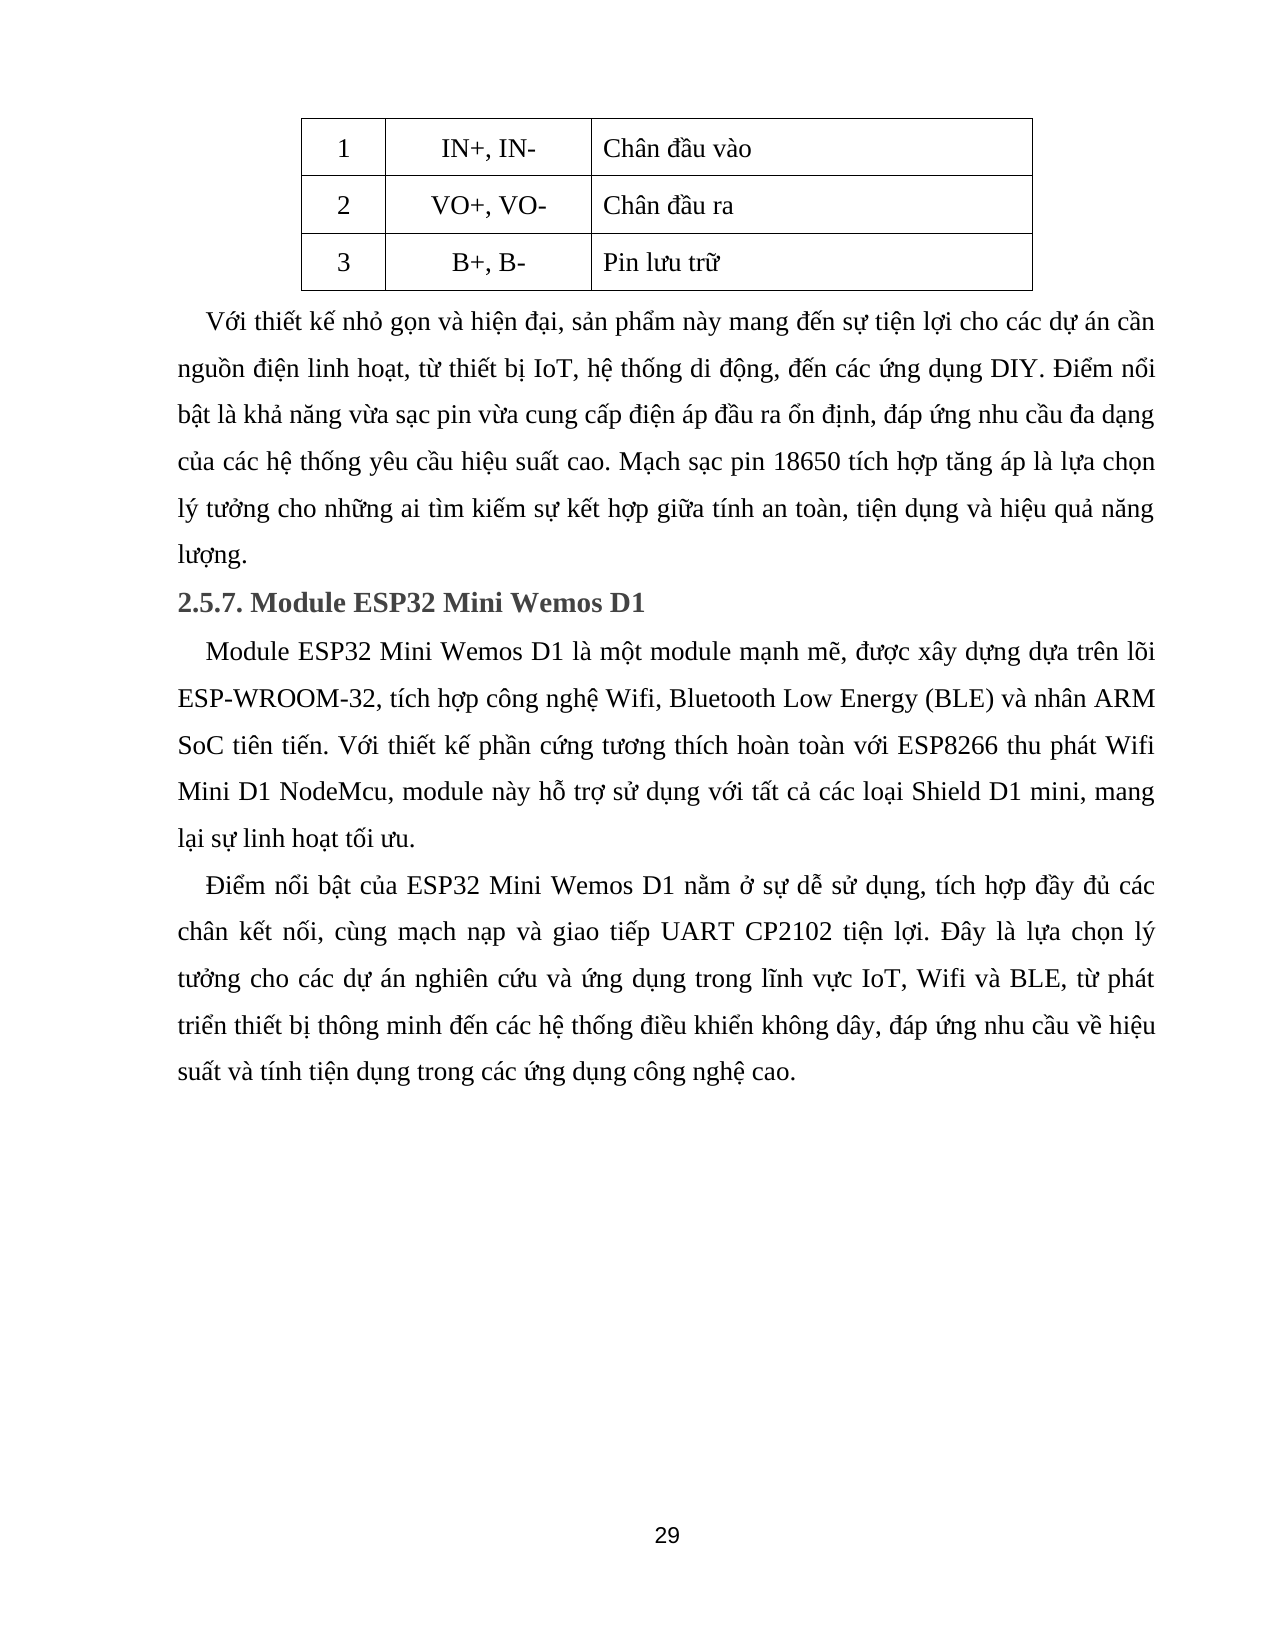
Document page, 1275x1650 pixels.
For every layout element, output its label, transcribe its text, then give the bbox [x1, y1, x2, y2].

table_cell Chân đầu ra [592, 176, 1032, 232]
table_cell VO+, VO- [386, 176, 591, 232]
table_cell 3 [302, 234, 385, 290]
table_cell 1 [302, 119, 385, 175]
table_cell Pin lưu trữ [592, 234, 1032, 290]
table_cell Chân đầu vào [592, 119, 1032, 175]
text Điểm nổi bật của ESP32 Mini Wemos D1 nằm ở sự dễ sử dụng, tích hợp đầy đủ các chân kết nối, cùng mạch nạp và giao tiếp UART CP2102 tiện lợi. Đây là lựa chọn lý tưởng cho các dự án nghiên cứu và ứng dụng trong lĩnh vực IoT, Wifi và BLE, từ phát triển thiết bị thông minh đến các hệ thống điều khiển không dây, đáp ứng nhu cầu về hiệu suất và tính tiện dụng trong các ứng dụng công nghệ cao. [177, 869, 1157, 1087]
table_cell IN+, IN- [386, 119, 591, 175]
subtitle 2.5.7. Module ESP32 Mini Wemos D1 [177, 585, 1157, 619]
text Module ESP32 Mini Wemos D1 là một module mạnh mẽ, được xây dựng dựa trên lõi ESP-WROOM-32, tích hợp công nghệ Wifi, Bluetooth Low Energy (BLE) và nhân ARM SoC tiên tiến. Với thiết kế phần cứng tương thích hoàn toàn với ESP8266 thu phát Wifi Mini D1 NodeMcu, module này hỗ trợ sử dụng với tất cả các loại Shield D1 mini, mang lại sự linh hoạt tối ưu. [177, 635, 1157, 853]
text Với thiết kế nhỏ gọn và hiện đại, sản phẩm này mang đến sự tiện lợi cho các dự án cần nguồn điện linh hoạt, từ thiết bị IoT, hệ thống di động, đến các ứng dụng DIY. Điểm nổi bật là khả năng vừa sạc pin vừa cung cấp điện áp đầu ra ổn định, đáp ứng nhu cầu đa dạng của các hệ thống yêu cầu hiệu suất cao. Mạch sạc pin 18650 tích hợp tăng áp là lựa chọn lý tưởng cho những ai tìm kiếm sự kết hợp giữa tính an toàn, tiện dụng và hiệu quả năng lượng. [177, 305, 1157, 569]
table_cell B+, B- [386, 234, 591, 290]
table_cell 2 [302, 176, 385, 232]
